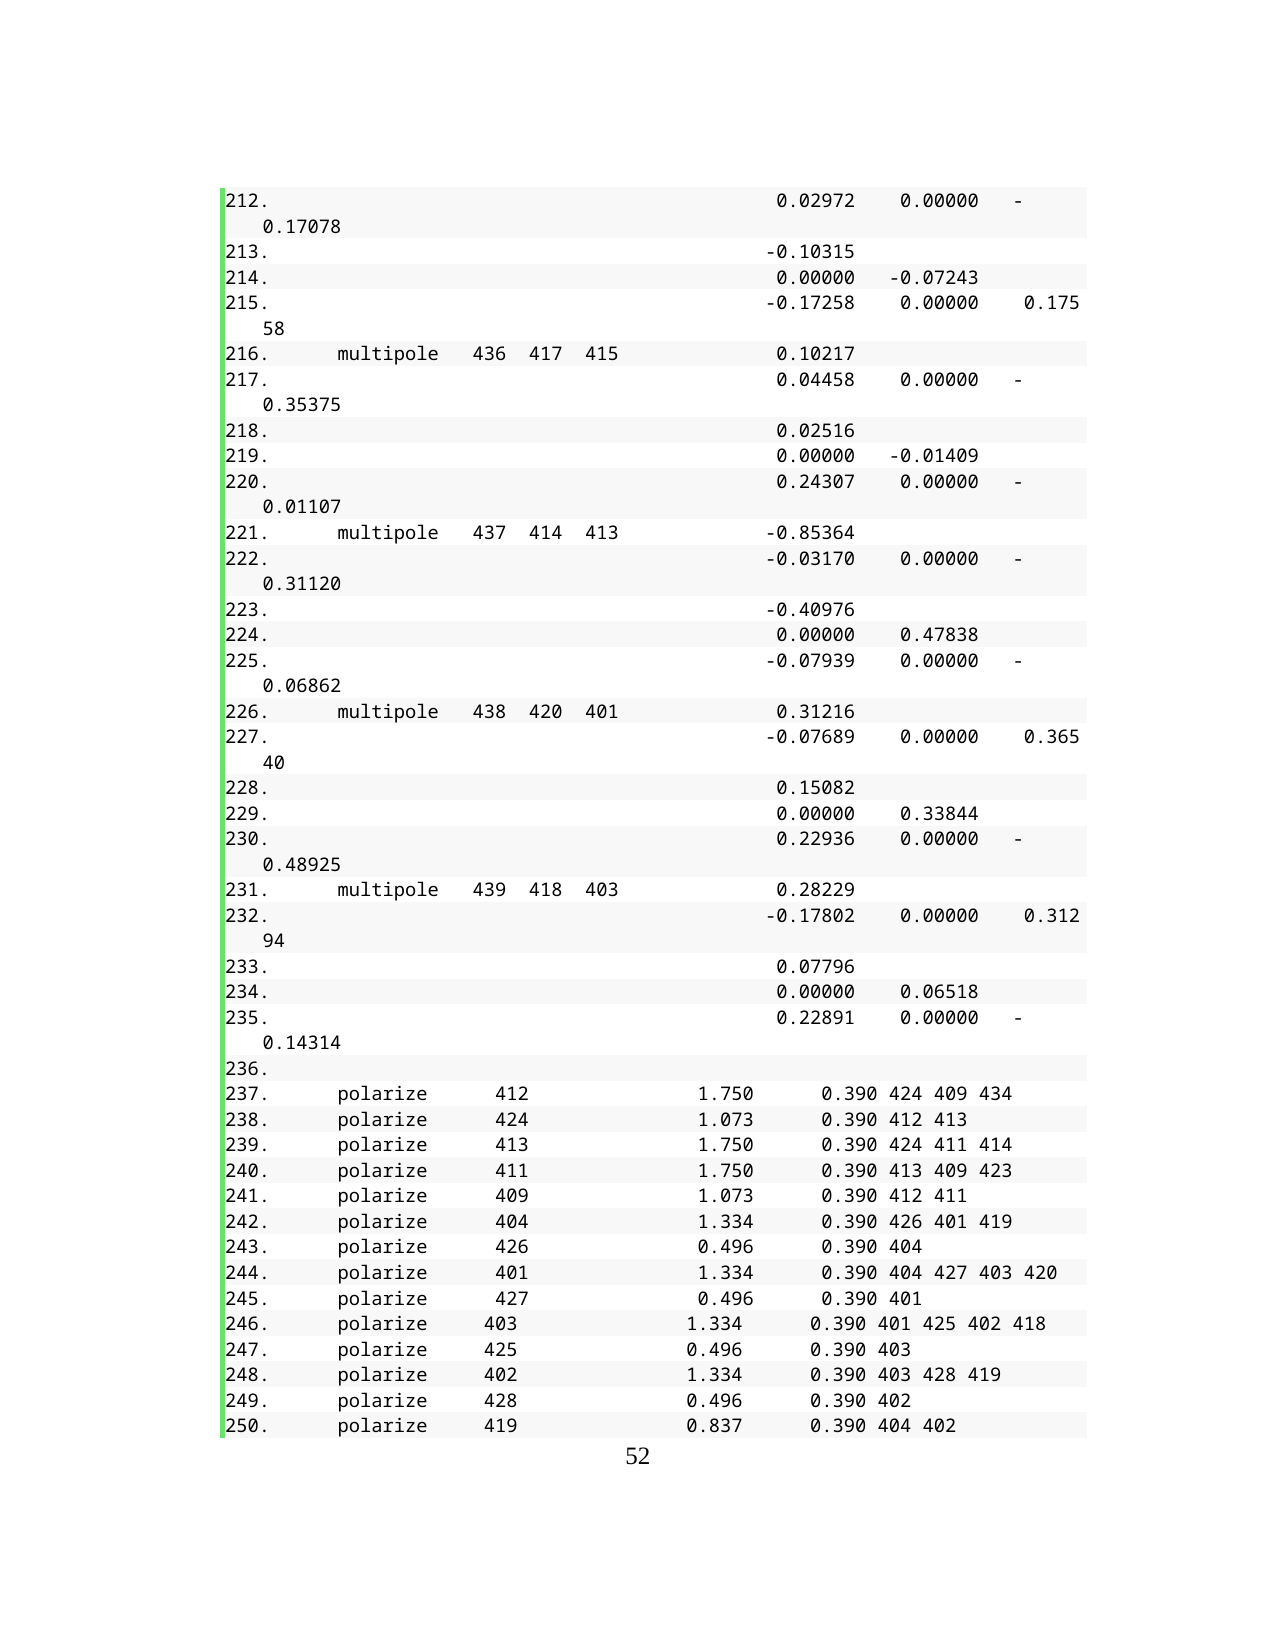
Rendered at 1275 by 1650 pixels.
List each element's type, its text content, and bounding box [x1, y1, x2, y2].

list 0.00000 -0.07243 [225, 264, 1087, 289]
list polarize 427 0.496 0.390 401 [225, 1285, 1087, 1310]
list multipole 436 417 415 0.10217 [225, 341, 1087, 366]
list polarize 413 1.750 0.390 424 411 414 [225, 1132, 1087, 1157]
list -0.17802 0.00000 0.31294 [225, 902, 1087, 953]
list polarize 412 1.750 0.390 424 409 434 [225, 1081, 1087, 1106]
list polarize 403 1.334 0.390 401 425 402 418 [225, 1310, 1087, 1336]
list polarize 401 1.334 0.390 404 427 403 420 [225, 1259, 1087, 1285]
list 0.22891 0.00000 -0.14314 [225, 1004, 1087, 1055]
list 0.00000 0.47838 [225, 621, 1087, 647]
list multipole 439 418 403 0.28229 [225, 877, 1087, 902]
list polarize 424 1.073 0.390 412 413 [225, 1106, 1087, 1132]
list 0.00000 0.06518 [225, 979, 1087, 1004]
list 0.15082 [225, 774, 1087, 800]
list 0.00000 -0.01409 [225, 443, 1087, 468]
list 0.07796 [225, 953, 1087, 979]
list 0.02972 0.00000 -0.17078 [220, 187, 1087, 238]
list -0.07689 0.00000 0.36540 [225, 723, 1087, 774]
list 0.22936 0.00000 -0.48925 [225, 826, 1087, 877]
list polarize 428 0.496 0.390 402 [225, 1387, 1087, 1412]
list multipole 437 414 413 -0.85364 [225, 519, 1087, 545]
list polarize 409 1.073 0.390 412 411 [225, 1183, 1087, 1208]
list -0.10315 [225, 238, 1087, 264]
list -0.40976 [225, 596, 1087, 621]
list polarize 411 1.750 0.390 413 409 423 [225, 1157, 1087, 1183]
list multipole 438 420 401 0.31216 [225, 698, 1087, 723]
list 0.00000 0.33844 [225, 800, 1087, 826]
list -0.07939 0.00000 -0.06862 [225, 647, 1087, 698]
list 0.04458 0.00000 -0.35375 [225, 366, 1087, 417]
list -0.17258 0.00000 0.17558 [225, 289, 1087, 341]
list polarize 426 0.496 0.390 404 [226, 1234, 1087, 1259]
list polarize 404 1.334 0.390 426 401 419 [225, 1208, 1087, 1234]
list polarize 402 1.334 0.390 403 428 419 [225, 1361, 1087, 1387]
list 0.24307 0.00000 -0.01107 [225, 468, 1087, 519]
list -0.03170 0.00000 -0.31120 [225, 545, 1087, 596]
list 0.02516 [225, 417, 1087, 443]
list polarize 425 0.496 0.390 403 [225, 1336, 1087, 1361]
list polarize 419 0.837 0.390 404 402 [225, 1412, 1087, 1438]
